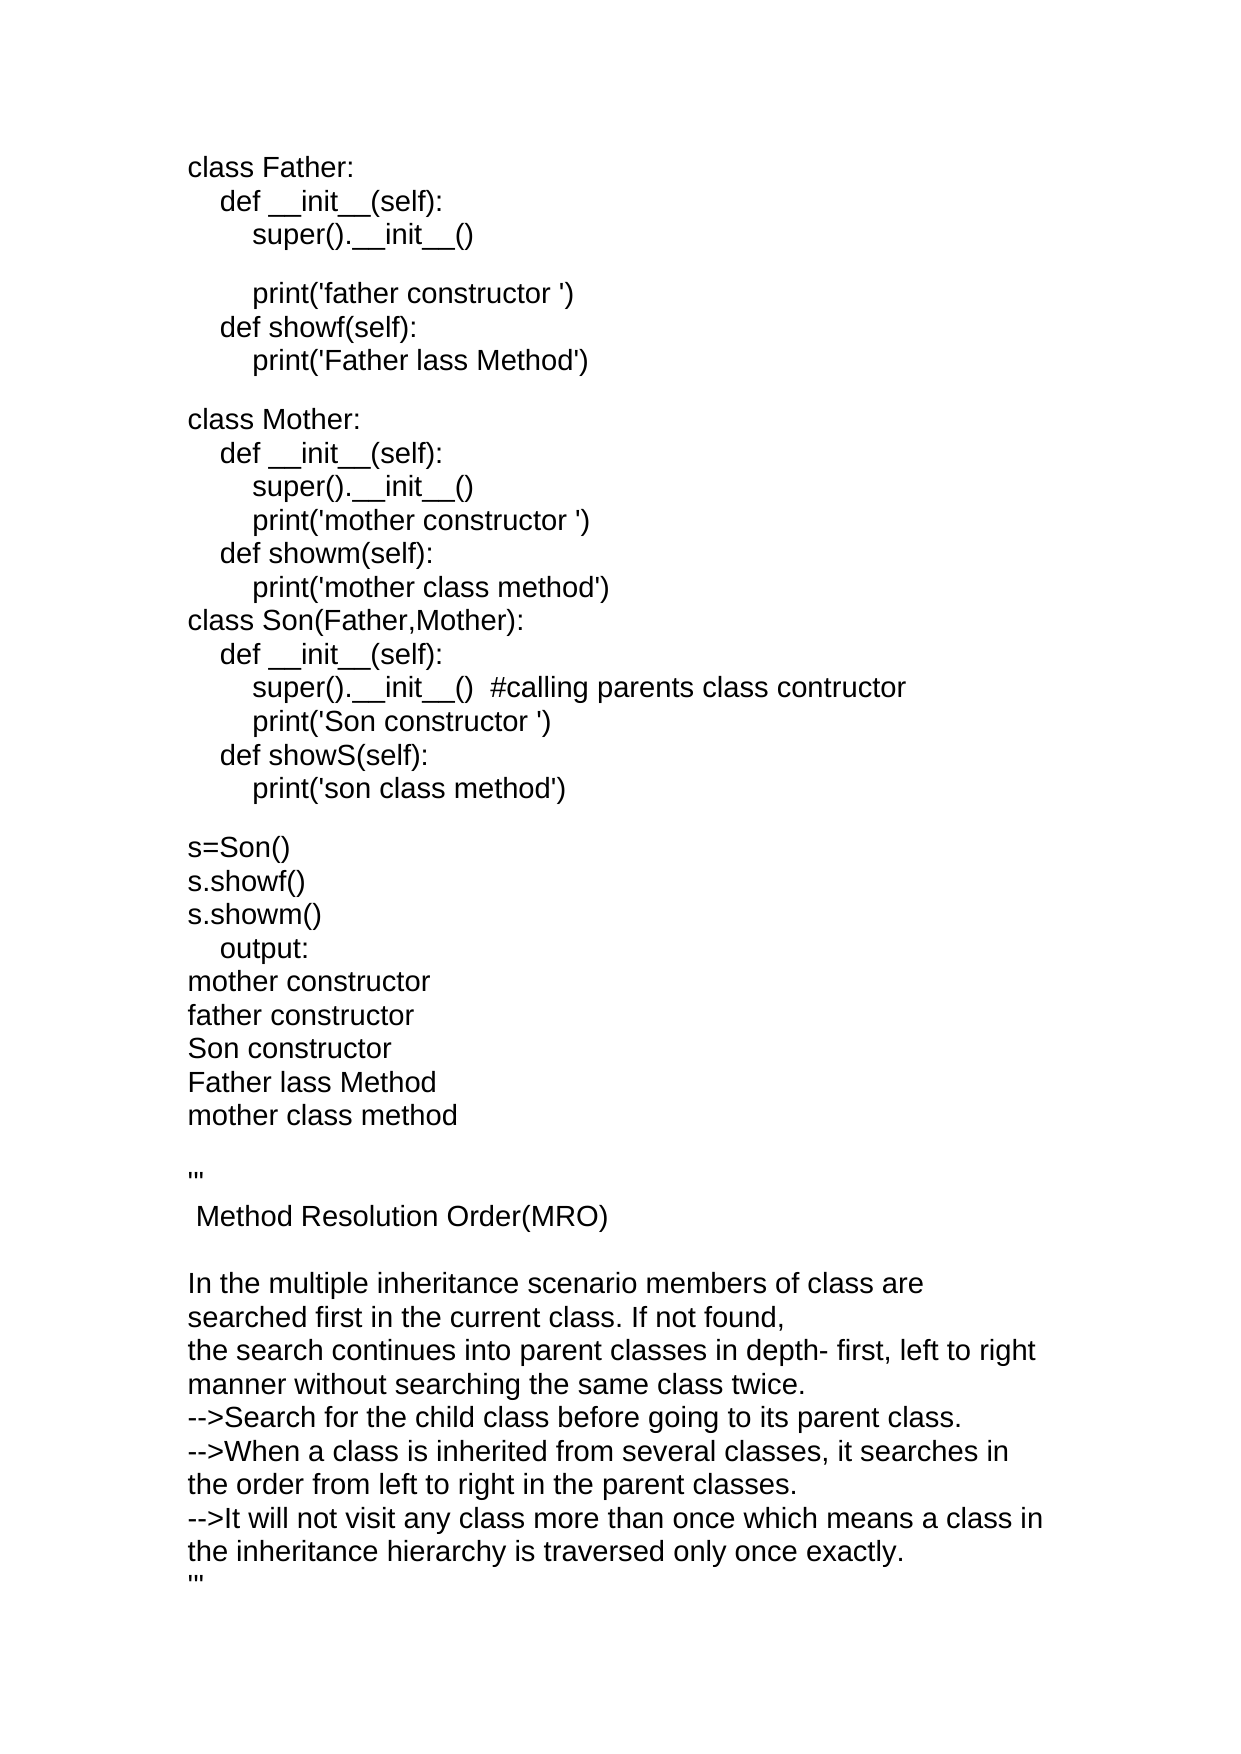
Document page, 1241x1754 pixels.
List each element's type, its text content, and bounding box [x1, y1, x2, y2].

text def __init__(self): [187, 637, 1053, 670]
text the search continues into parent classes in depth- first, left to right manner without searching the same class twice. [187, 1333, 1053, 1400]
text super().__init__() #calling parents class contructor [187, 670, 1053, 704]
text mother class method [187, 1098, 1053, 1132]
text def __init__(self): [187, 436, 1053, 469]
text print('mother class method') [187, 570, 1053, 603]
text super().__init__() [187, 469, 1053, 503]
text -->When a class is inherited from several classes, it searches in the order from left to right in the parent classes. [187, 1434, 1053, 1501]
text output: [187, 931, 1053, 964]
text ''' [187, 1165, 1053, 1199]
text ''' [187, 1568, 1053, 1601]
text class Son(Father,Mother): [187, 603, 1053, 637]
text print('father constructor ') [187, 276, 1053, 309]
text class Father: [187, 150, 1053, 183]
text -->It will not visit any class more than once which means a class in the inheritance hierarchy is traversed only once exactly. [187, 1501, 1053, 1568]
text print('son class method') [187, 771, 1053, 804]
text print('Father lass Method') [187, 343, 1053, 377]
text Father lass Method [187, 1065, 1053, 1098]
text def showS(self): [187, 737, 1053, 771]
text s.showm() [187, 897, 1053, 931]
text def showm(self): [187, 536, 1053, 570]
text In the multiple inheritance scenario members of class are searched first in the current class. If not found, [187, 1266, 1053, 1333]
text s=Son() [187, 830, 1053, 863]
text def showf(self): [187, 309, 1053, 343]
text print('mother constructor ') [187, 503, 1053, 536]
text super().__init__() [187, 217, 1053, 251]
text Method Resolution Order(MRO) [187, 1199, 1053, 1232]
text mother constructor [187, 964, 1053, 998]
text father constructor [187, 998, 1053, 1031]
text -->Search for the child class before going to its parent class. [187, 1400, 1053, 1434]
text Son constructor [187, 1031, 1053, 1065]
text s.showf() [187, 863, 1053, 897]
text print('Son constructor ') [187, 704, 1053, 737]
text class Mother: [187, 402, 1053, 436]
text def __init__(self): [187, 183, 1053, 217]
